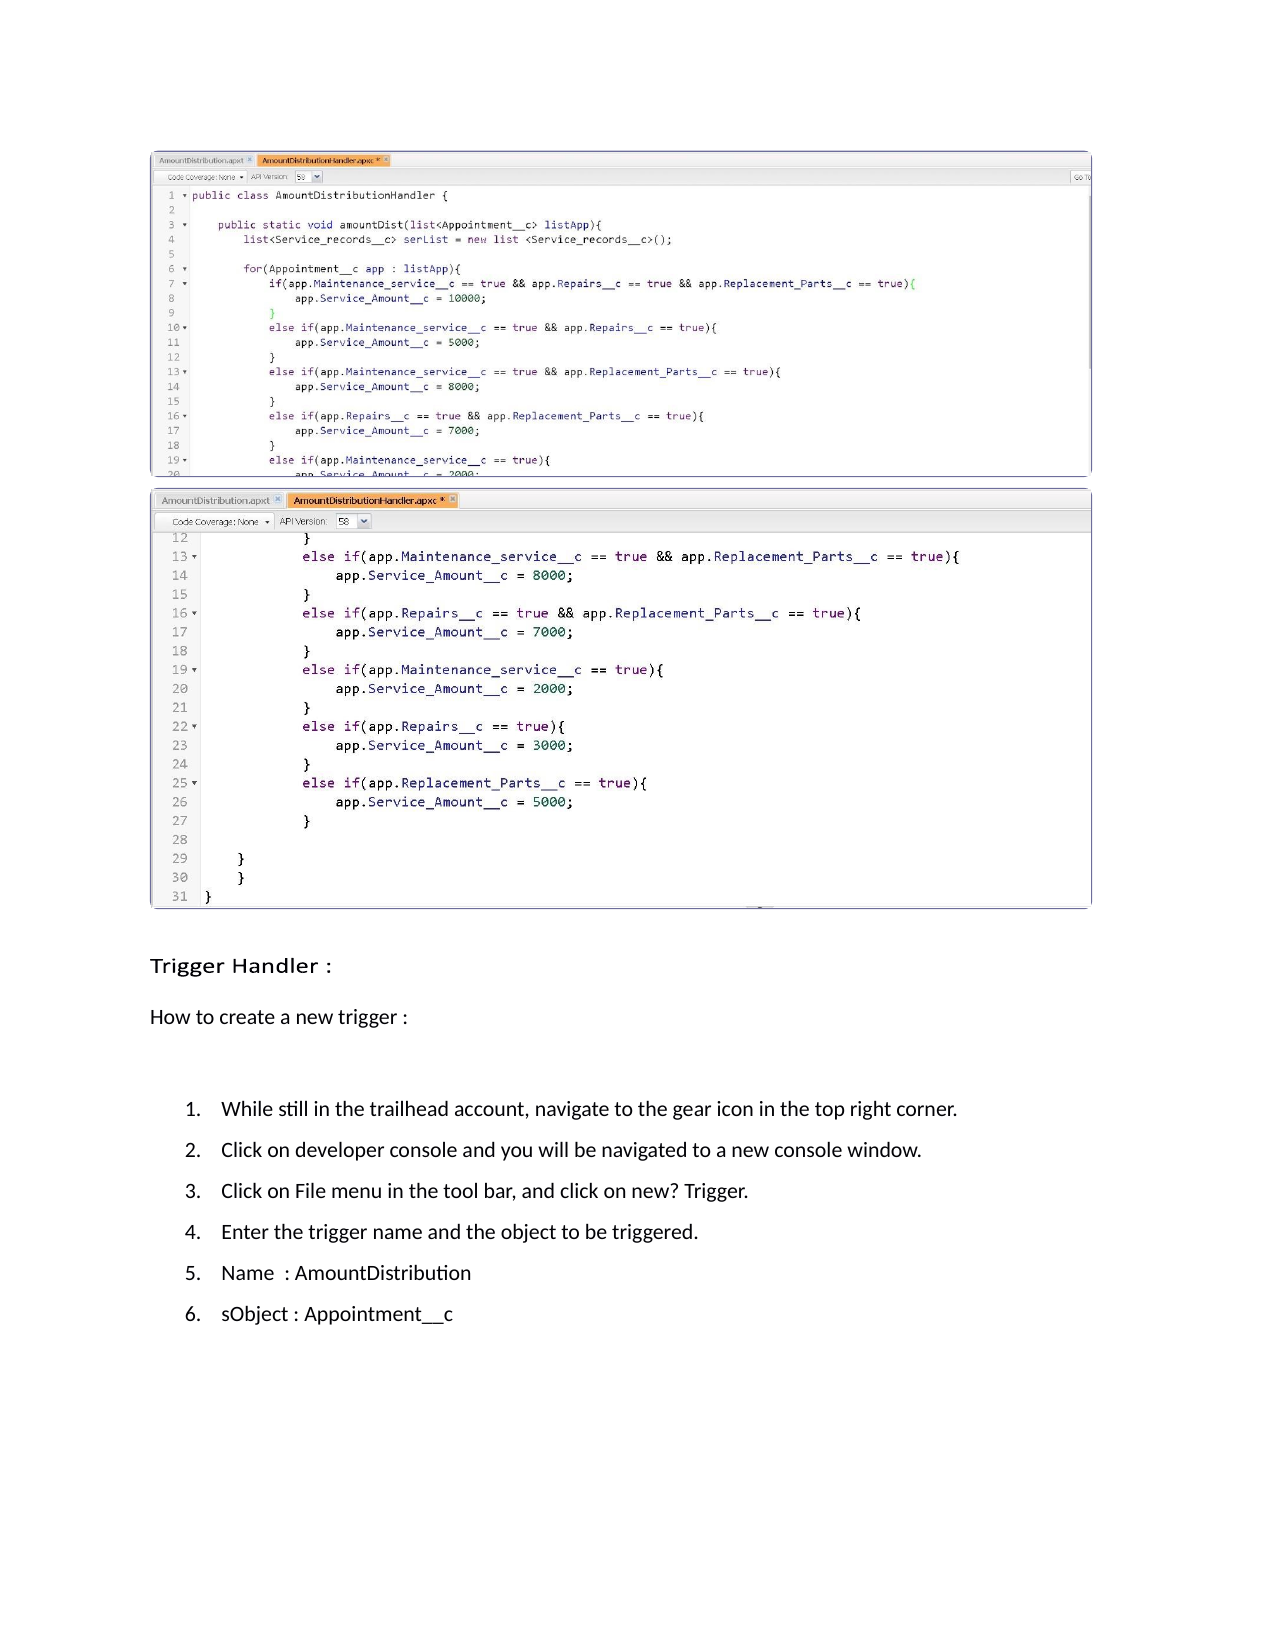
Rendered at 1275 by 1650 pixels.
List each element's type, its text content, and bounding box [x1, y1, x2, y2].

list Name : AmountDistribution [184, 1259, 1127, 1286]
list sObject : Appointment__c [184, 1300, 1127, 1327]
list Enter the trigger name and the object to be triggered. [184, 1218, 1127, 1245]
picture [1092, 891, 1100, 921]
list While still in the trailhead account, navigate to the gear icon in the top right corner. [184, 1095, 1127, 1122]
text How to create a new trigger : [150, 1003, 1127, 1029]
picture [150, 923, 390, 987]
picture [1092, 459, 1100, 488]
picture [150, 123, 1091, 476]
picture [151, 489, 1091, 908]
list Click on File menu in the tool bar, and click on new? Trigger. [184, 1177, 1127, 1204]
list Click on developer console and you will be navigated to a new console window. [184, 1136, 1127, 1163]
